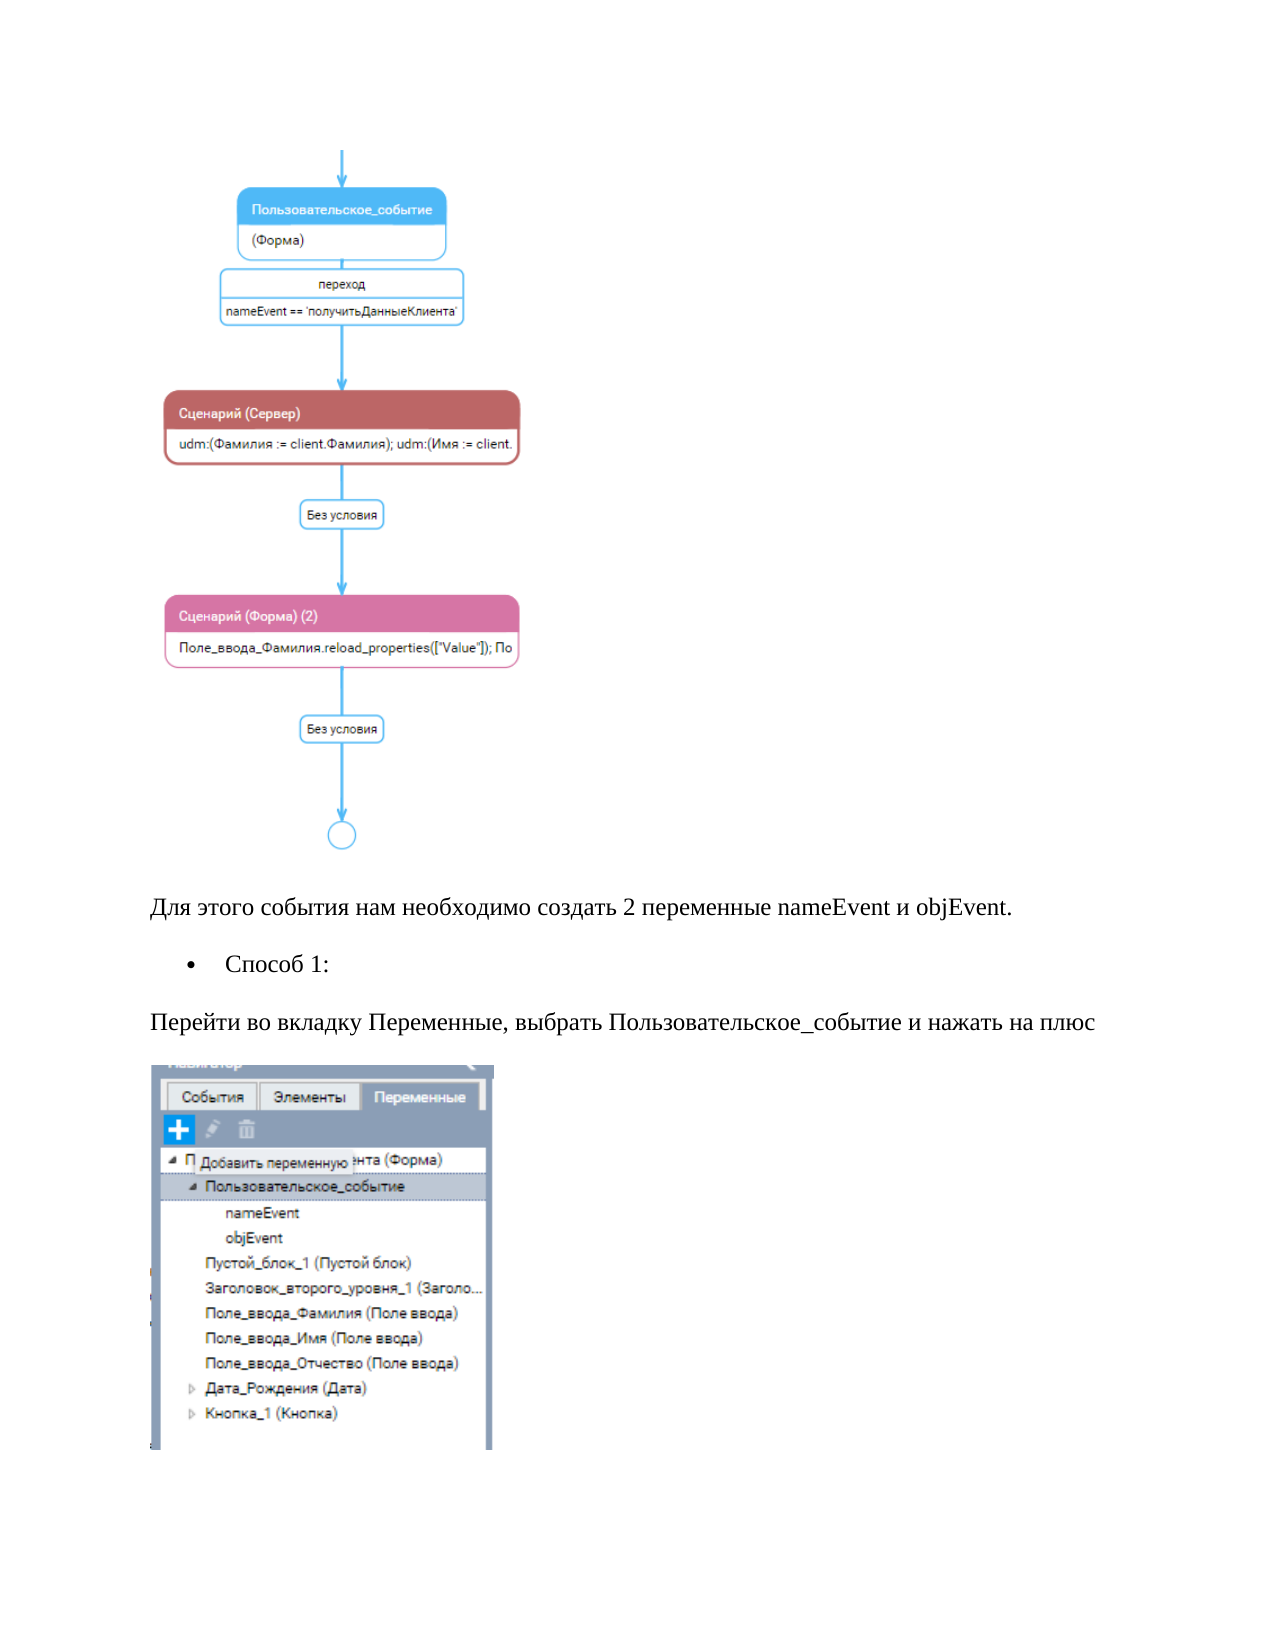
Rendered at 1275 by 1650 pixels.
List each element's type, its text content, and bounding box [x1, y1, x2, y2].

text Для этого события нам необходимо создать 2 переменные nameEvent и objEvent. [150, 892, 1125, 920]
picture [150, 150, 541, 863]
list Способ 1: [187, 949, 1125, 978]
picture [150, 1065, 494, 1450]
text Перейти во вкладку Переменные, выбрать Пользовательское_событие и нажать на плюс [150, 1007, 1125, 1036]
